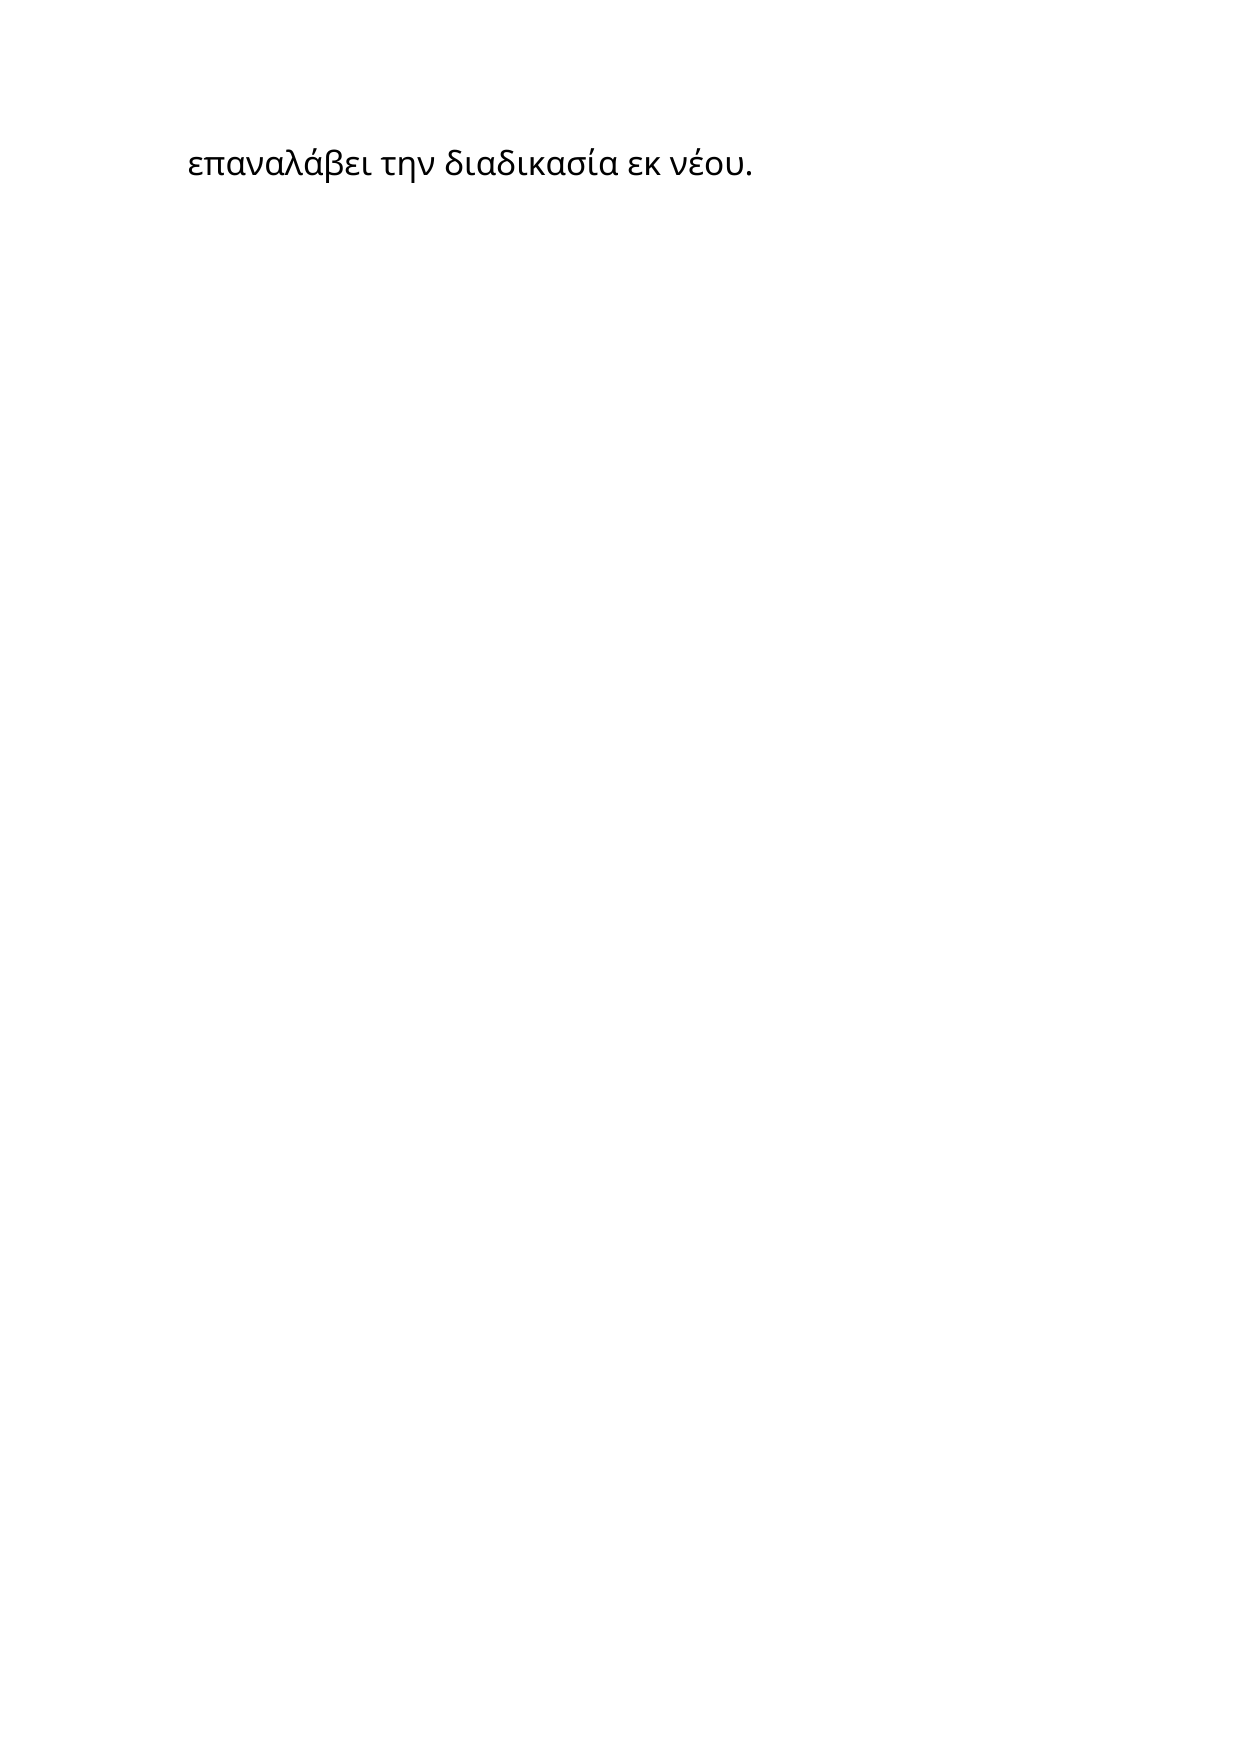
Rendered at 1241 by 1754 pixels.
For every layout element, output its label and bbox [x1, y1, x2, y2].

text [150, 139, 1003, 185]
